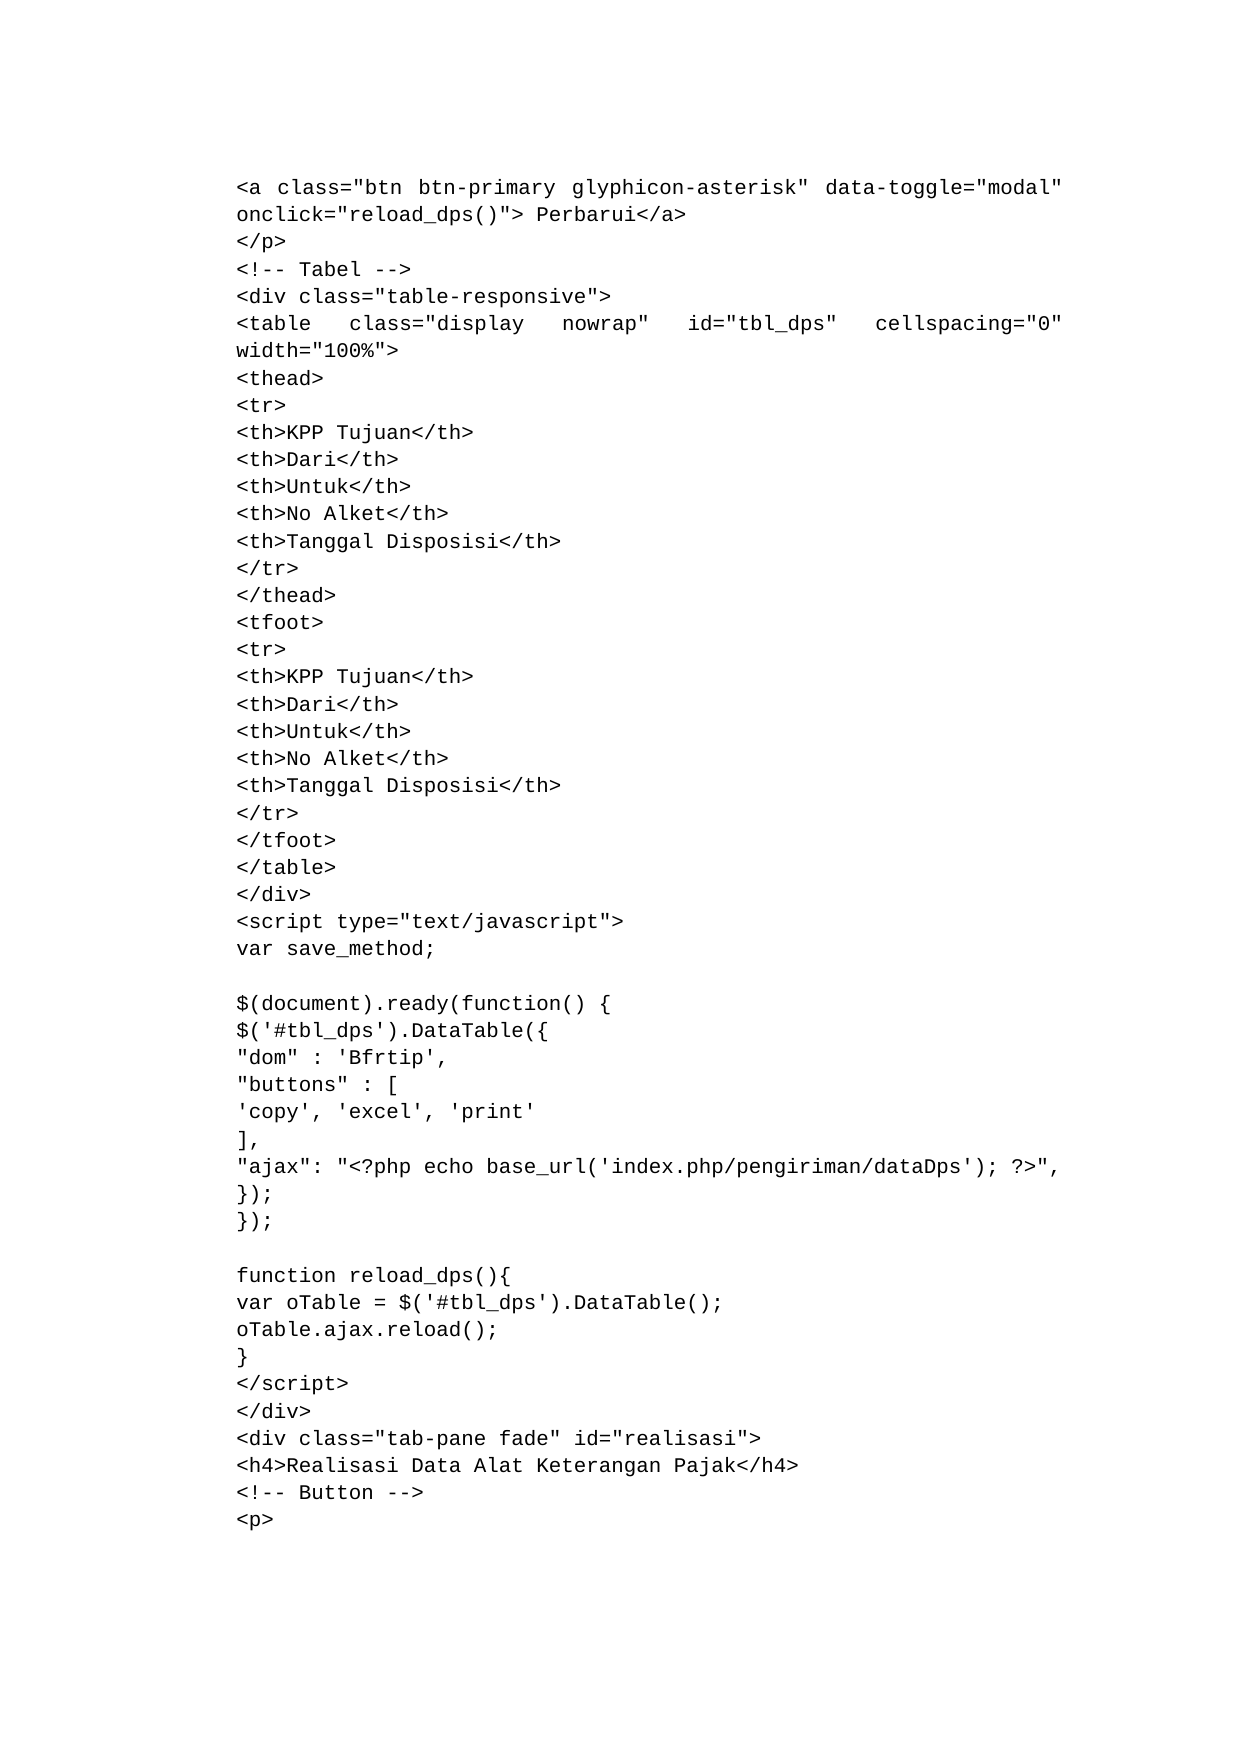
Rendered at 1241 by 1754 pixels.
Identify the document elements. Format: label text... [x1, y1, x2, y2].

text } [236, 1346, 1063, 1370]
text function reload_dps(){ [236, 1265, 1063, 1288]
text "buttons" : [ [236, 1074, 1063, 1098]
text </div> [236, 1401, 1063, 1424]
text var oTable = $('#tbl_dps').DataTable(); [236, 1292, 1063, 1316]
text </tr> [236, 558, 1063, 581]
text <div class="tab-pane fade" id="realisasi"> [236, 1428, 1063, 1451]
text </tfoot> [236, 830, 1063, 853]
text <th>KPP Tujuan</th> [236, 667, 1063, 690]
text <th>KPP Tujuan</th> [236, 422, 1063, 446]
text <th>Untuk</th> [236, 721, 1063, 744]
text }); [236, 1210, 1063, 1234]
text <!-- Tabel --> [236, 259, 1063, 282]
text }); [236, 1183, 1063, 1207]
text <thead> [236, 367, 1063, 391]
text <th>Dari</th> [236, 694, 1063, 717]
text <tr> [236, 395, 1063, 418]
text <th>No Alket</th> [236, 748, 1063, 772]
text <h4>Realisasi Data Alat Keterangan Pajak</h4> [236, 1455, 1063, 1479]
text <a class="btn btn-primary glyphicon-asterisk" data-toggle="modal" onclick="reload_dps()"> Perbarui</a> [236, 177, 1063, 228]
text </p> [236, 232, 1063, 255]
text </thead> [236, 585, 1063, 609]
text <tr> [236, 639, 1063, 663]
text "dom" : 'Bfrtip', [236, 1047, 1063, 1071]
text <p> [236, 1509, 1063, 1533]
text </tr> [236, 802, 1063, 826]
text "ajax": "<?php echo base_url('index.php/pengiriman/dataDps'); ?>", [236, 1156, 1063, 1179]
text <th>No Alket</th> [236, 503, 1063, 527]
text $('#tbl_dps').DataTable({ [236, 1020, 1063, 1044]
text <script type="text/javascript"> [236, 911, 1063, 935]
text <th>Tanggal Disposisi</th> [236, 531, 1063, 554]
text ], [236, 1129, 1063, 1152]
text <tfoot> [236, 612, 1063, 636]
text <th>Untuk</th> [236, 476, 1063, 500]
text </div> [236, 884, 1063, 908]
text <th>Dari</th> [236, 449, 1063, 473]
text </script> [236, 1373, 1063, 1397]
text $(document).ready(function() { [236, 993, 1063, 1016]
text <table class="display nowrap" id="tbl_dps" cellspacing="0" width="100%"> [236, 313, 1063, 364]
text oTable.ajax.reload(); [236, 1319, 1063, 1343]
text 'copy', 'excel', 'print' [236, 1102, 1063, 1125]
text <th>Tanggal Disposisi</th> [236, 775, 1063, 799]
text <!-- Button --> [236, 1482, 1063, 1506]
text <div class="table-responsive"> [236, 286, 1063, 309]
text var save_method; [236, 938, 1063, 962]
text </table> [236, 857, 1063, 881]
